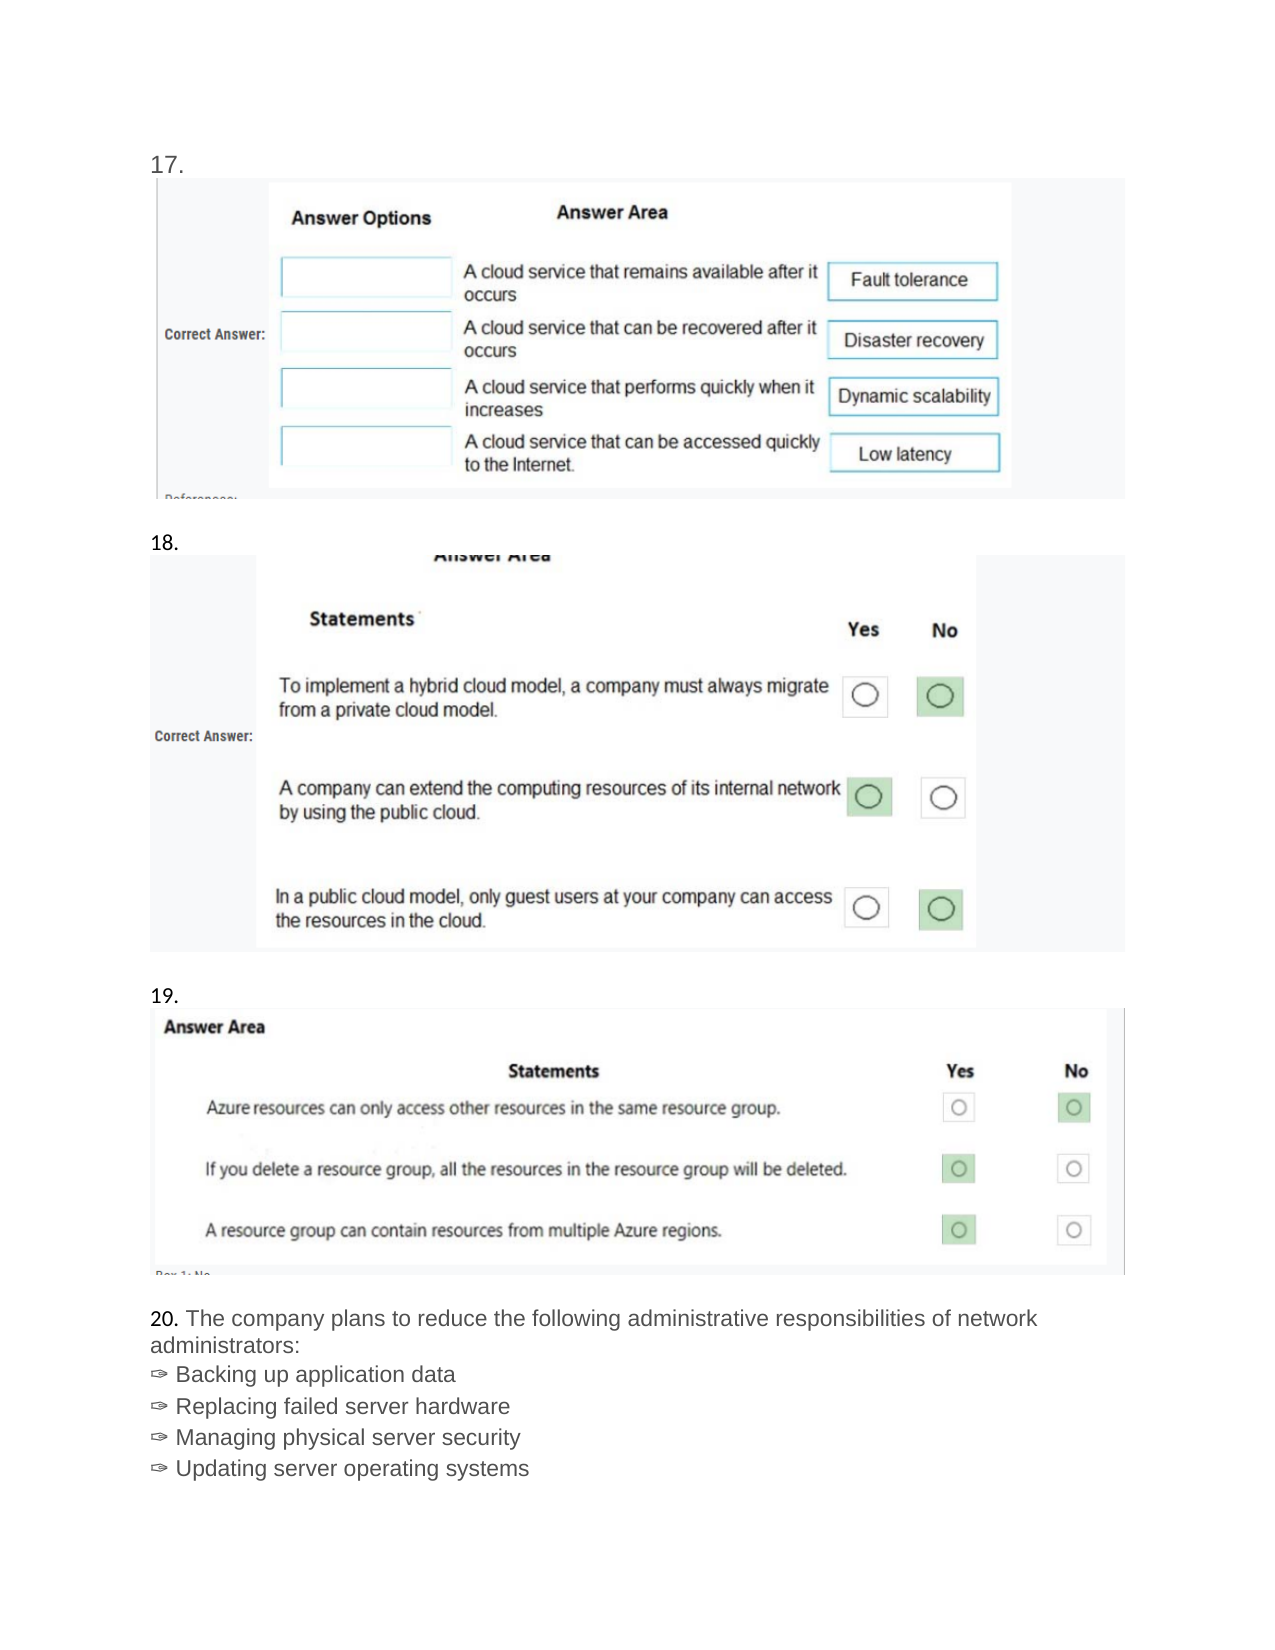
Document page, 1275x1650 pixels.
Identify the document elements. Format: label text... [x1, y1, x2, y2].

picture [150, 178, 1125, 499]
text 18. [150, 528, 1125, 555]
text 17. [150, 150, 1125, 178]
picture [150, 1008, 1125, 1275]
text 19. [150, 981, 1125, 1008]
picture [150, 555, 1125, 952]
